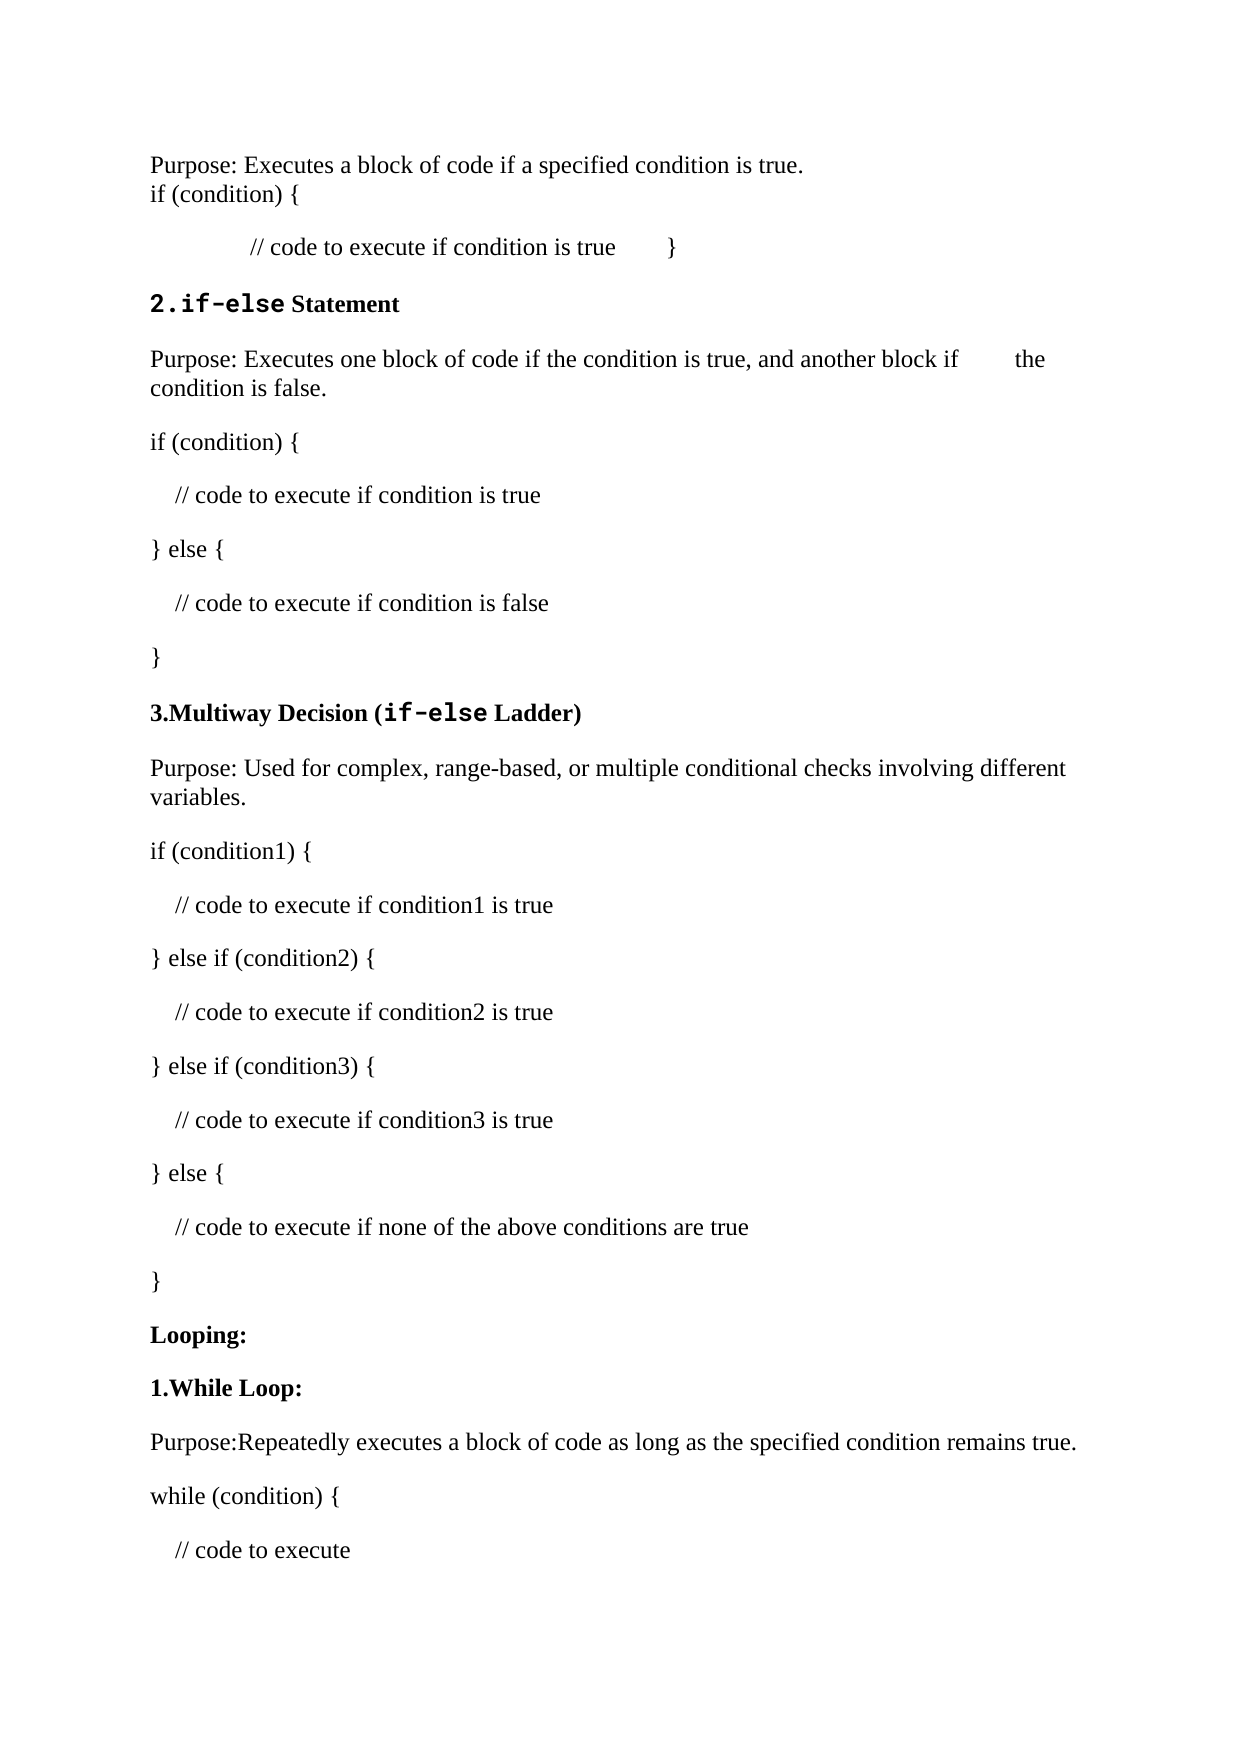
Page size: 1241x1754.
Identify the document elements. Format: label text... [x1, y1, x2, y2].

text } else { [150, 534, 1090, 563]
text // code to execute [150, 1535, 1090, 1563]
text Purpose: Used for complex, range-based, or multiple conditional checks involving different variables. [150, 753, 1090, 811]
text 2.if-else Statement [150, 286, 1090, 319]
text // code to execute if condition is false [150, 588, 1090, 617]
text 1.While Loop: [150, 1373, 1090, 1402]
text // code to execute if condition1 is true [150, 890, 1090, 918]
text Looping: [150, 1320, 1090, 1348]
text if (condition) { [150, 427, 1090, 456]
text // code to execute if condition is true [150, 481, 1090, 509]
text // code to execute if none of the above conditions are true [150, 1212, 1090, 1241]
text while (condition) { [150, 1481, 1090, 1510]
text } else if (condition2) { [150, 943, 1090, 972]
text Purpose: Executes a block of code if a specified condition is true. if (condition) { [150, 150, 1090, 207]
text } else if (condition3) { [150, 1051, 1090, 1080]
text // code to execute if condition2 is true [150, 997, 1090, 1026]
text // code to execute if condition3 is true [150, 1105, 1090, 1133]
text Purpose: Executes one block of code if the condition is true, and another block if the condition is false. [150, 344, 1090, 402]
text Purpose:Repeatedly executes a block of code as long as the specified condition remains true. [150, 1427, 1090, 1456]
text // code to execute if condition is true } [225, 232, 1090, 261]
text if (condition1) { [150, 836, 1090, 865]
text 3.Multiway Decision (if-else Ladder) [150, 696, 1090, 728]
text } [150, 1266, 1090, 1295]
text } else { [150, 1158, 1090, 1187]
text } [150, 642, 1090, 671]
